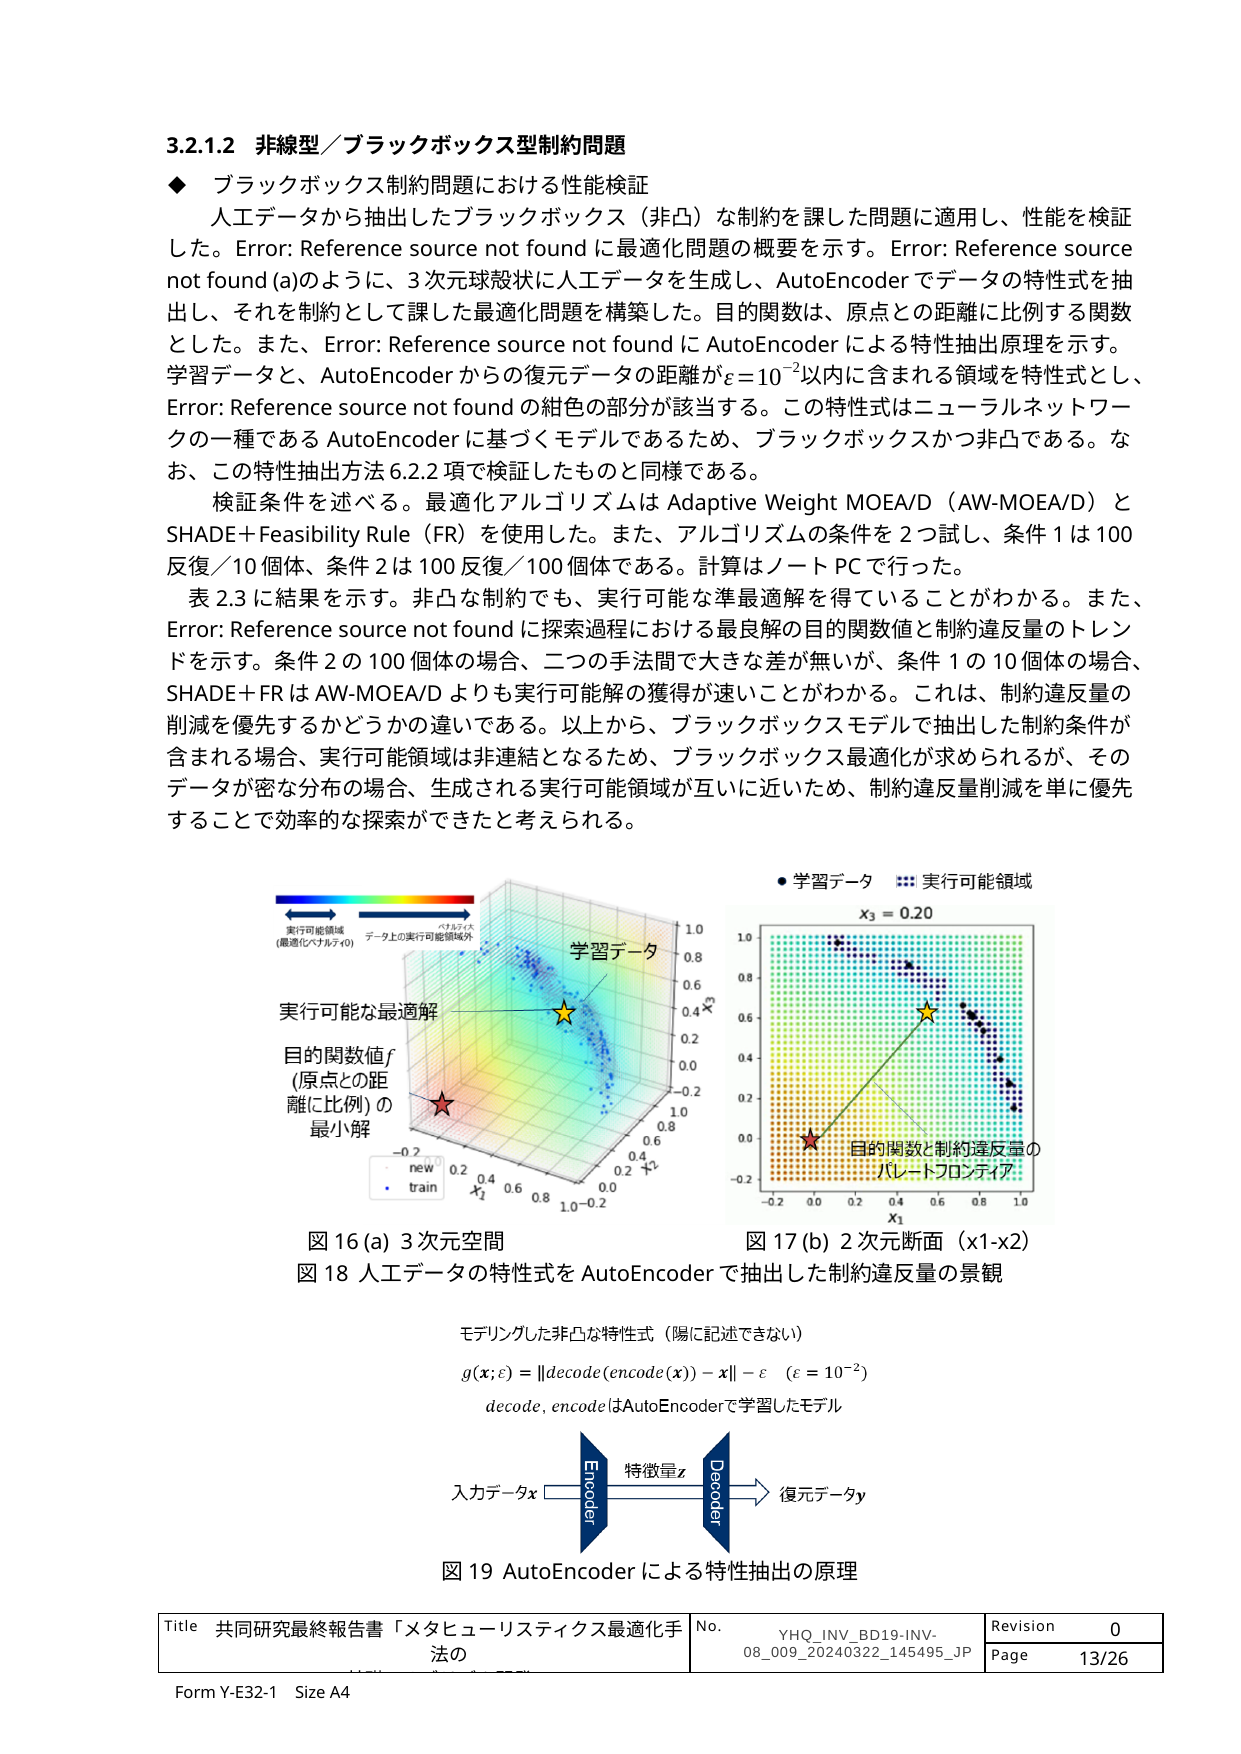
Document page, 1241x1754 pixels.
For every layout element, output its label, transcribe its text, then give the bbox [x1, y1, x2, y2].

text 検証条件を述べる。最適化アルゴリズムはAdaptive Weight MOEA/D（AW-MOEA/D）とSHADE＋Feasibility Rule（FR）を使用した。また、アルゴリズムの条件を2つ試し、条件1は100反復／10個体、条件2は100反復／100個体である。計算はノートPCで行った。 [166, 485, 1133, 581]
list ブラックボックス制約問題における性能検証 [166, 168, 1133, 200]
text 図 2.11 人工データの特性式をAutoEncoderで抽出した制約違反量の景観 [254, 1256, 1045, 1288]
picture [266, 864, 1055, 1225]
picture [435, 1317, 887, 1554]
text 図 2.11 (a) 3次元空間 図 2.11 (b) 2次元断面（x1-x2） [254, 1224, 1045, 1256]
subtitle 非線型／ブラックボックス型制約問題 [166, 128, 1133, 160]
text 図 2.12 AutoEncoderによる特性抽出の原理 [254, 1554, 1045, 1585]
